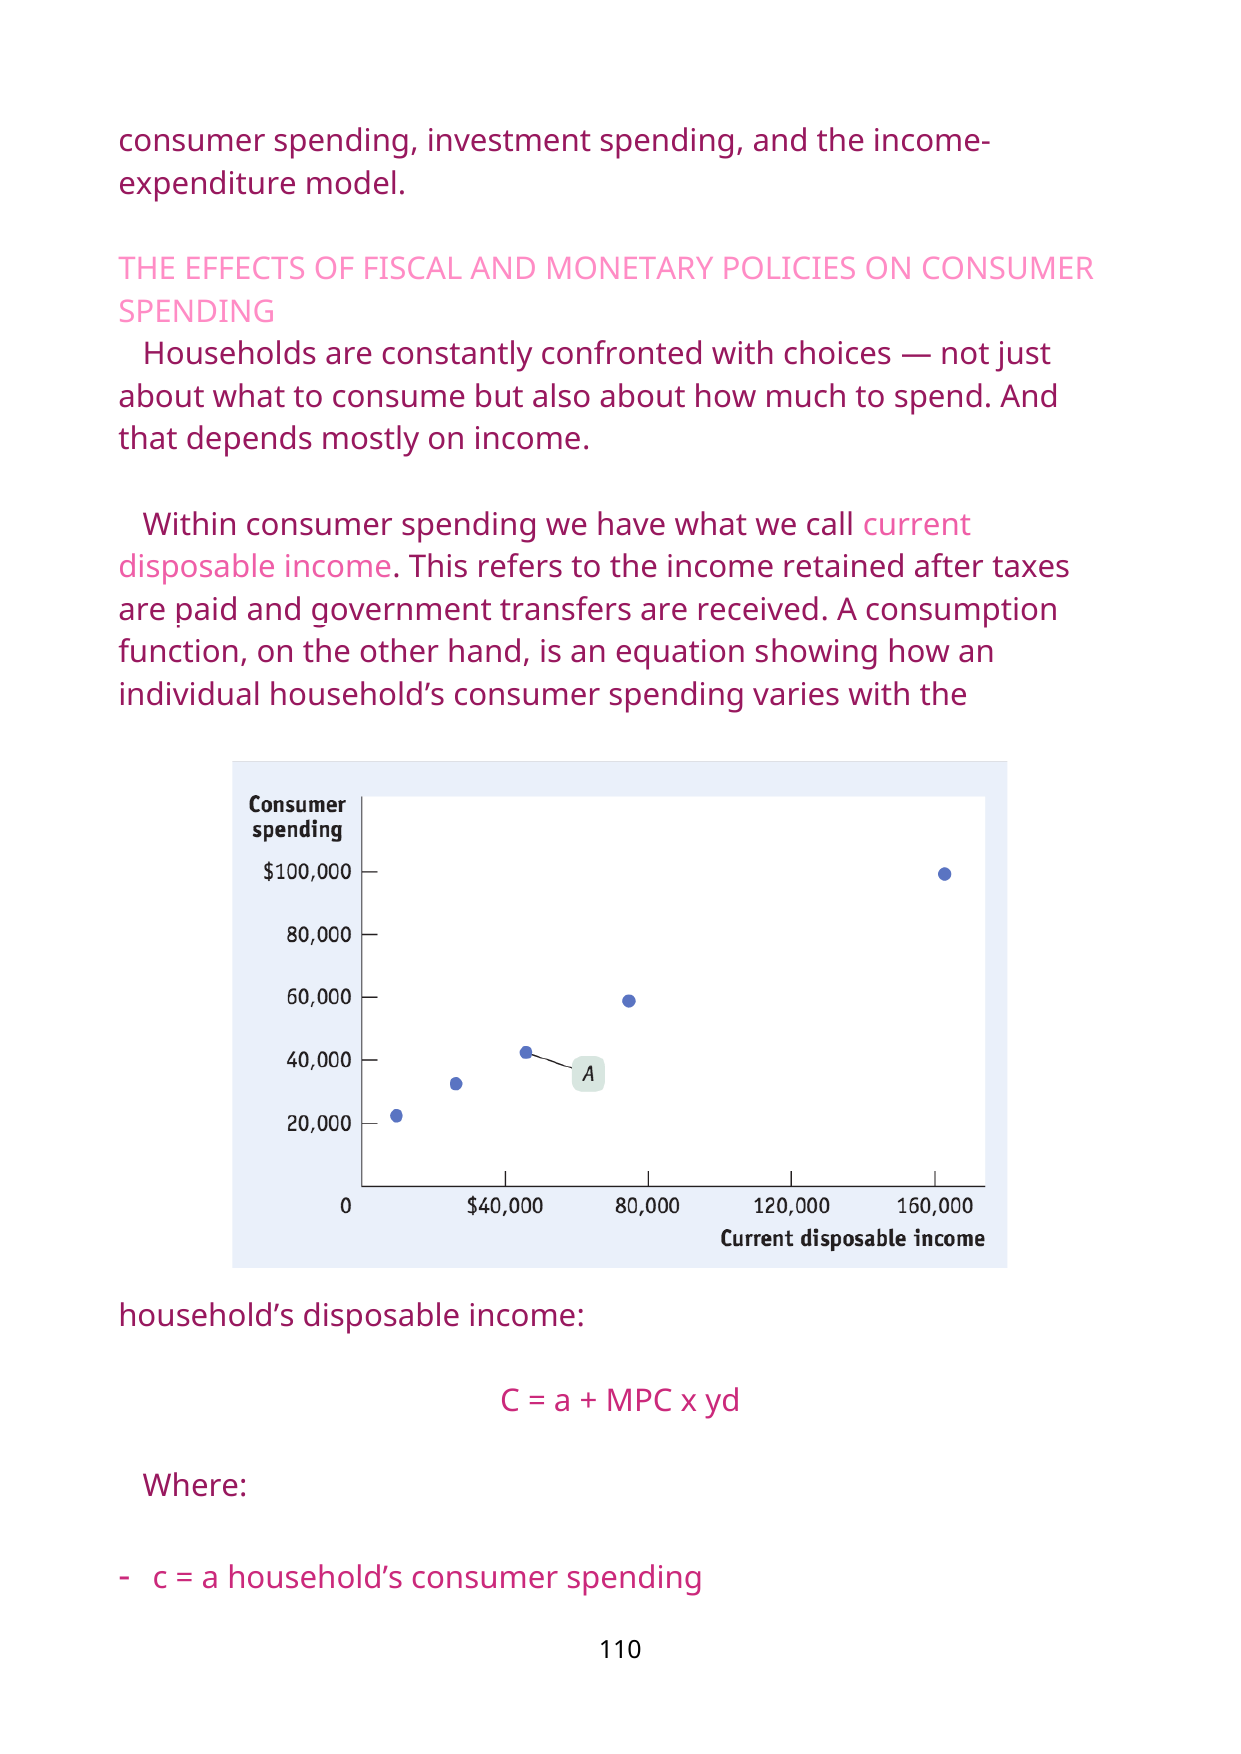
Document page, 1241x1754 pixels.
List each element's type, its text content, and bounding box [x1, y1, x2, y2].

text Where: [118, 1463, 1122, 1506]
text C = a + MPC x yd [118, 1378, 1122, 1421]
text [118, 118, 1122, 203]
text THE EFFECTS OF FISCAL AND MONETARY POLICIES ON CONSUMER SPENDING [118, 246, 1122, 331]
text Households are constantly confronted with choices — not just about what to consume but also about how much to spend. And that depends mostly on income. [118, 331, 1122, 459]
picture [232, 761, 1008, 1268]
list c = a household’s consumer spending [118, 1548, 1122, 1599]
